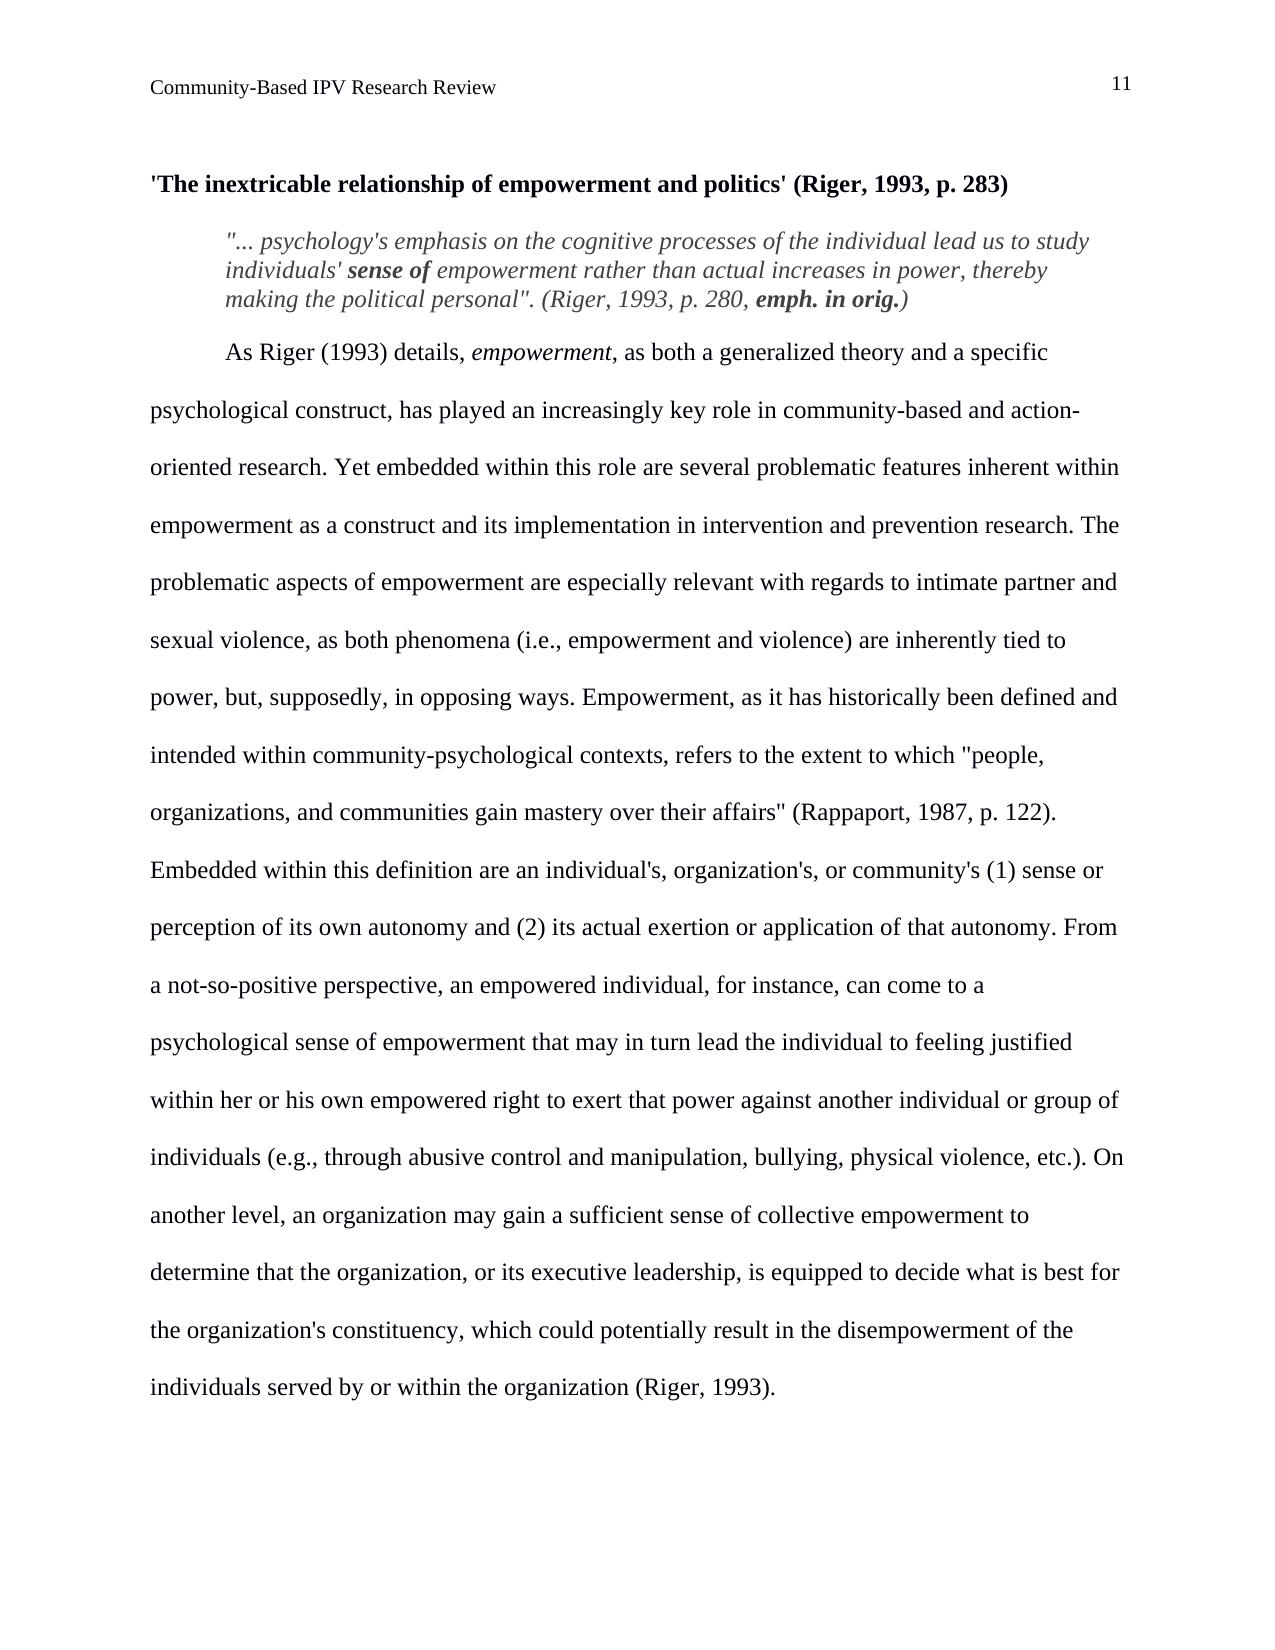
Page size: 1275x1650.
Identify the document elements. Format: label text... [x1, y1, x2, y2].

text "... psychology's emphasis on the cognitive processes of the individual lead us to study individuals' sense of empowerment rather than actual increases in power, thereby making the political personal". (Riger, 1993, p. 280, emph. in orig.) [225, 226, 1125, 312]
subtitle 'The inextricable relationship of empowerment and politics' (Riger, 1993, p. 283) [150, 169, 1125, 197]
text As Riger (1993) details, empowerment, as both a generalized theory and a specific psychological construct, has played an increasingly key role in community-based and action-oriented research. Yet embedded within this role are several problematic features inherent within empowerment as a construct and its implementation in intervention and prevention research. The problematic aspects of empowerment are especially relevant with regards to intimate partner and sexual violence, as both phenomena (i.e., empowerment and violence) are inherently tied to power, but, supposedly, in opposing ways. Empowerment, as it has historically been defined and intended within community-psychological contexts, refers to the extent to which "people, organizations, and communities gain mastery over their affairs" (Rappaport, 1987, p. 122). Embedded within this definition are an individual's, organization's, or community's (1) sense or perception of its own autonomy and (2) its actual exertion or application of that autonomy. From a not-so-positive perspective, an empowered individual, for instance, can come to a psychological sense of empowerment that may in turn lead the individual to feeling justified within her or his own empowered right to exert that power against another individual or group of individuals (e.g., through abusive control and manipulation, bullying, physical violence, etc.). On another level, an organization may gain a sufficient sense of collective empowerment to determine that the organization, or its executive leadership, is equipped to decide what is best for the organization's constituency, which could potentially result in the disempowerment of the individuals served by or within the organization (Riger, 1993). [150, 337, 1125, 1401]
